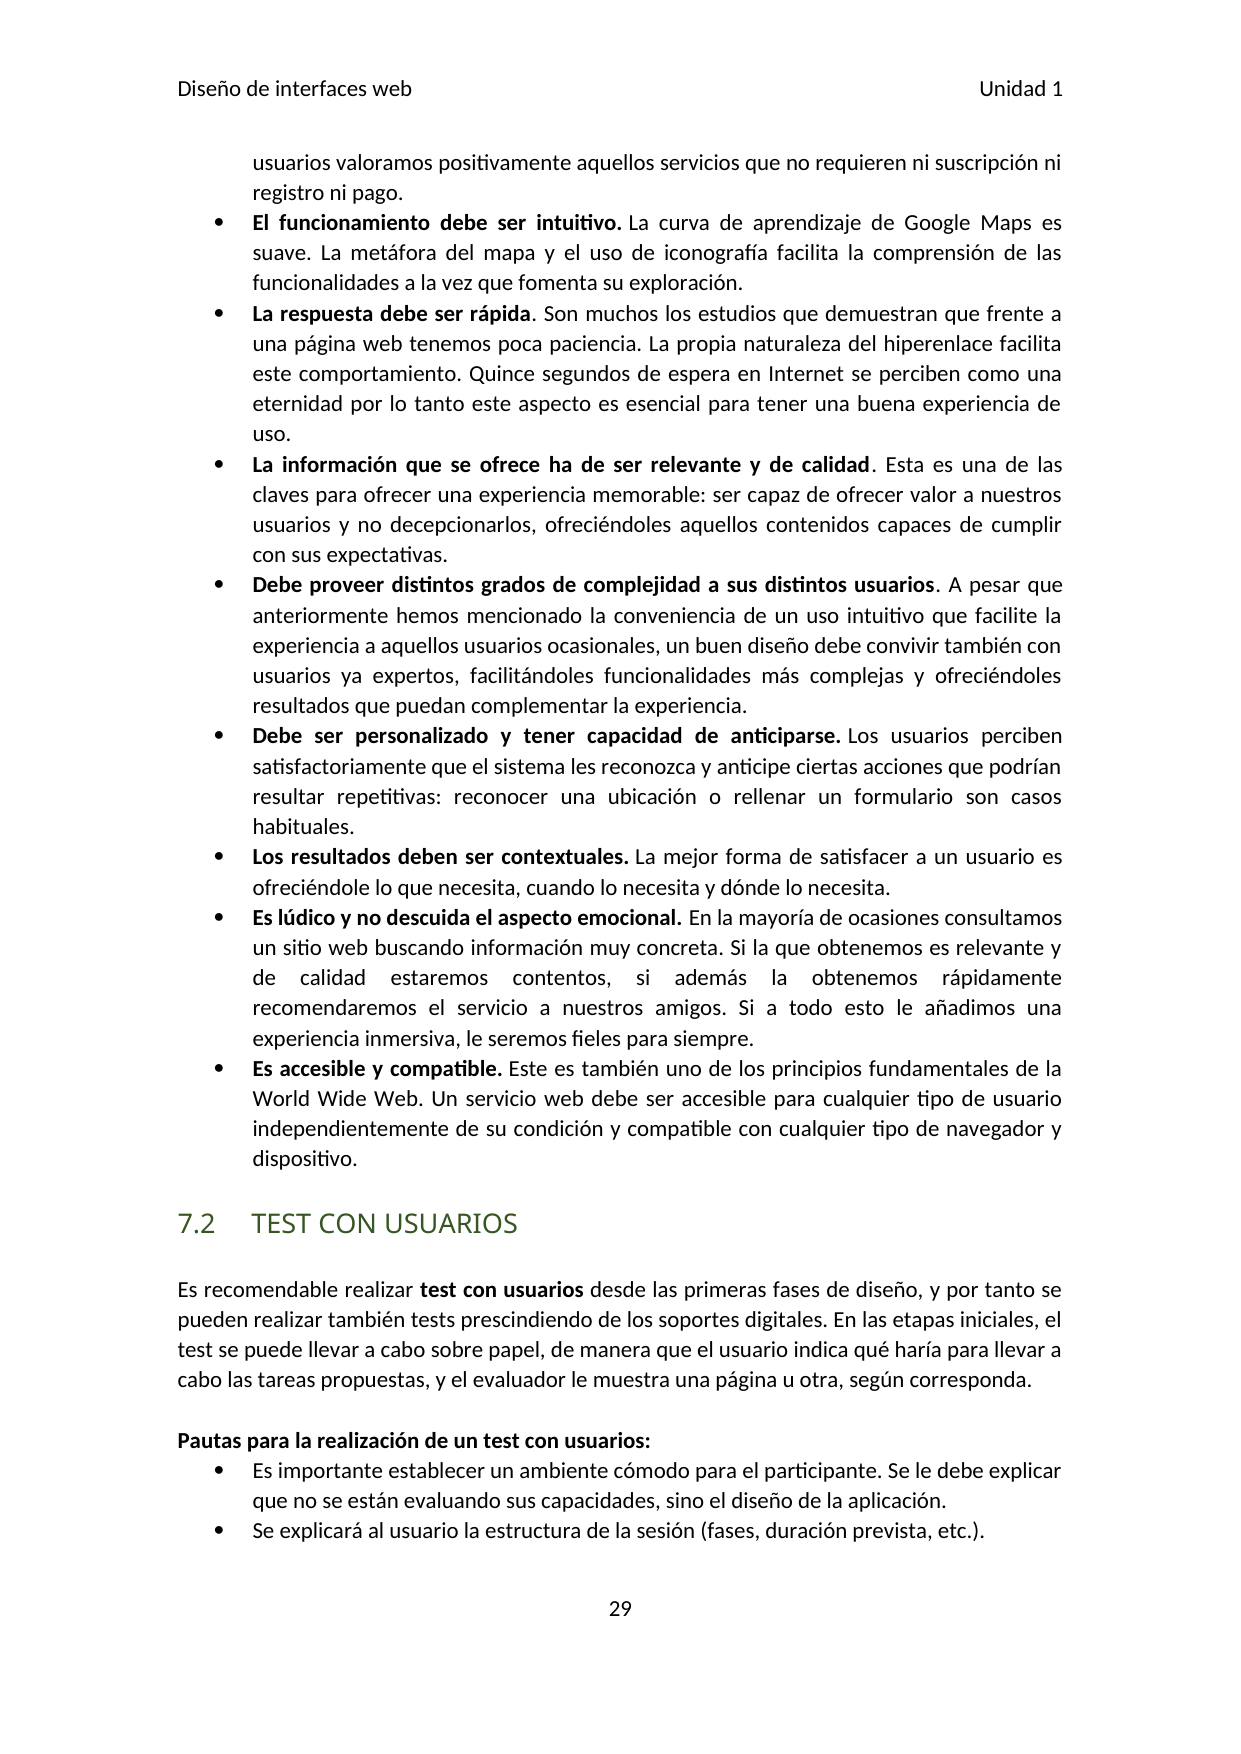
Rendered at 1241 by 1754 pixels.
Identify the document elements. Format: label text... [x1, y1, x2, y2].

list Es lúdico y no descuida el aspecto emocional. En la mayoría de ocasiones consultamos un sitio web buscando información muy concreta. Si la que obtenemos es relevante y de calidad estaremos contentos, si además la obtenemos rápidamente recomendaremos el servicio a nuestros amigos. Si a todo esto le añadimos una experiencia inmersiva, le seremos fieles para siempre. [215, 903, 1063, 1052]
list Debe proveer distintos grados de complejidad a sus distintos usuarios. A pesar que anteriormente hemos mencionado la conveniencia de un uso intuitivo que facilite la experiencia a aquellos usuarios ocasionales, un buen diseño debe convivir también con usuarios ya expertos, facilitándoles funcionalidades más complejas y ofreciéndoles resultados que puedan complementar la experiencia. [215, 571, 1063, 719]
list Debe ser personalizado y tener capacidad de anticiparse. Los usuarios perciben satisfactoriamente que el sistema les reconozca y anticipe ciertas acciones que podrían resultar repetitivas: reconocer una ubicación o rellenar un formulario son casos habituales. [215, 722, 1063, 840]
list La respuesta debe ser rápida. Son muchos los estudios que demuestran que frente a una página web tenemos poca paciencia. La propia naturaleza del hiperenlace facilita este comportamiento. Quince segundos de espera en Internet se perciben como una eternidad por lo tanto este aspecto es esencial para tener una buena experiencia de uso. [215, 299, 1063, 447]
text Es recomendable realizar test con usuarios desde las primeras fases de diseño, y por tanto se pueden realizar también tests prescindiendo de los soportes digitales. En las etapas iniciales, el test se puede llevar a cabo sobre papel, de manera que el usuario indica qué haría para llevar a cabo las tareas propuestas, y el evaluador le muestra una página u otra, según corresponda. [177, 1363, 1063, 1393]
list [215, 148, 1063, 206]
list La información que se ofrece ha de ser relevante y de calidad. Esta es una de las claves para ofrecer una experiencia memorable: ser capaz de ofrecer valor a nuestros usuarios y no decepcionarlos, ofreciéndoles aquellos contenidos capaces de cumplir con sus expectativas. [215, 450, 1063, 568]
list Es accesible y compatible. Este es también uno de los principios fundamentales de la World Wide Web. Un servicio web debe ser accesible para cualquier tipo de usuario independientemente de su condición y compatible con cualquier tipo de navegador y dispositivo. [215, 1054, 1063, 1172]
list Se explicará al usuario la estructura de la sesión (fases, duración prevista, etc.). [215, 1517, 1063, 1544]
list Los resultados deben ser contextuales. La mejor forma de satisfacer a un usuario es ofreciéndole lo que necesita, cuando lo necesita y dónde lo necesita. [215, 842, 1063, 901]
subtitle TEST CON USUARIOS [177, 1205, 1063, 1242]
list El funcionamiento debe ser intuitivo. La curva de aprendizaje de Google Maps es suave. La metáfora del mapa y el uso de iconografía facilita la comprensión de las funcionalidades a la vez que fomenta su exploración. [215, 208, 1063, 296]
text Pautas para la realización de un test con usuarios: [177, 1426, 1063, 1454]
list Es importante establecer un ambiente cómodo para el participante. Se le debe explicar que no se están evaluando sus capacidades, sino el diseño de la aplicación. [215, 1456, 1063, 1514]
